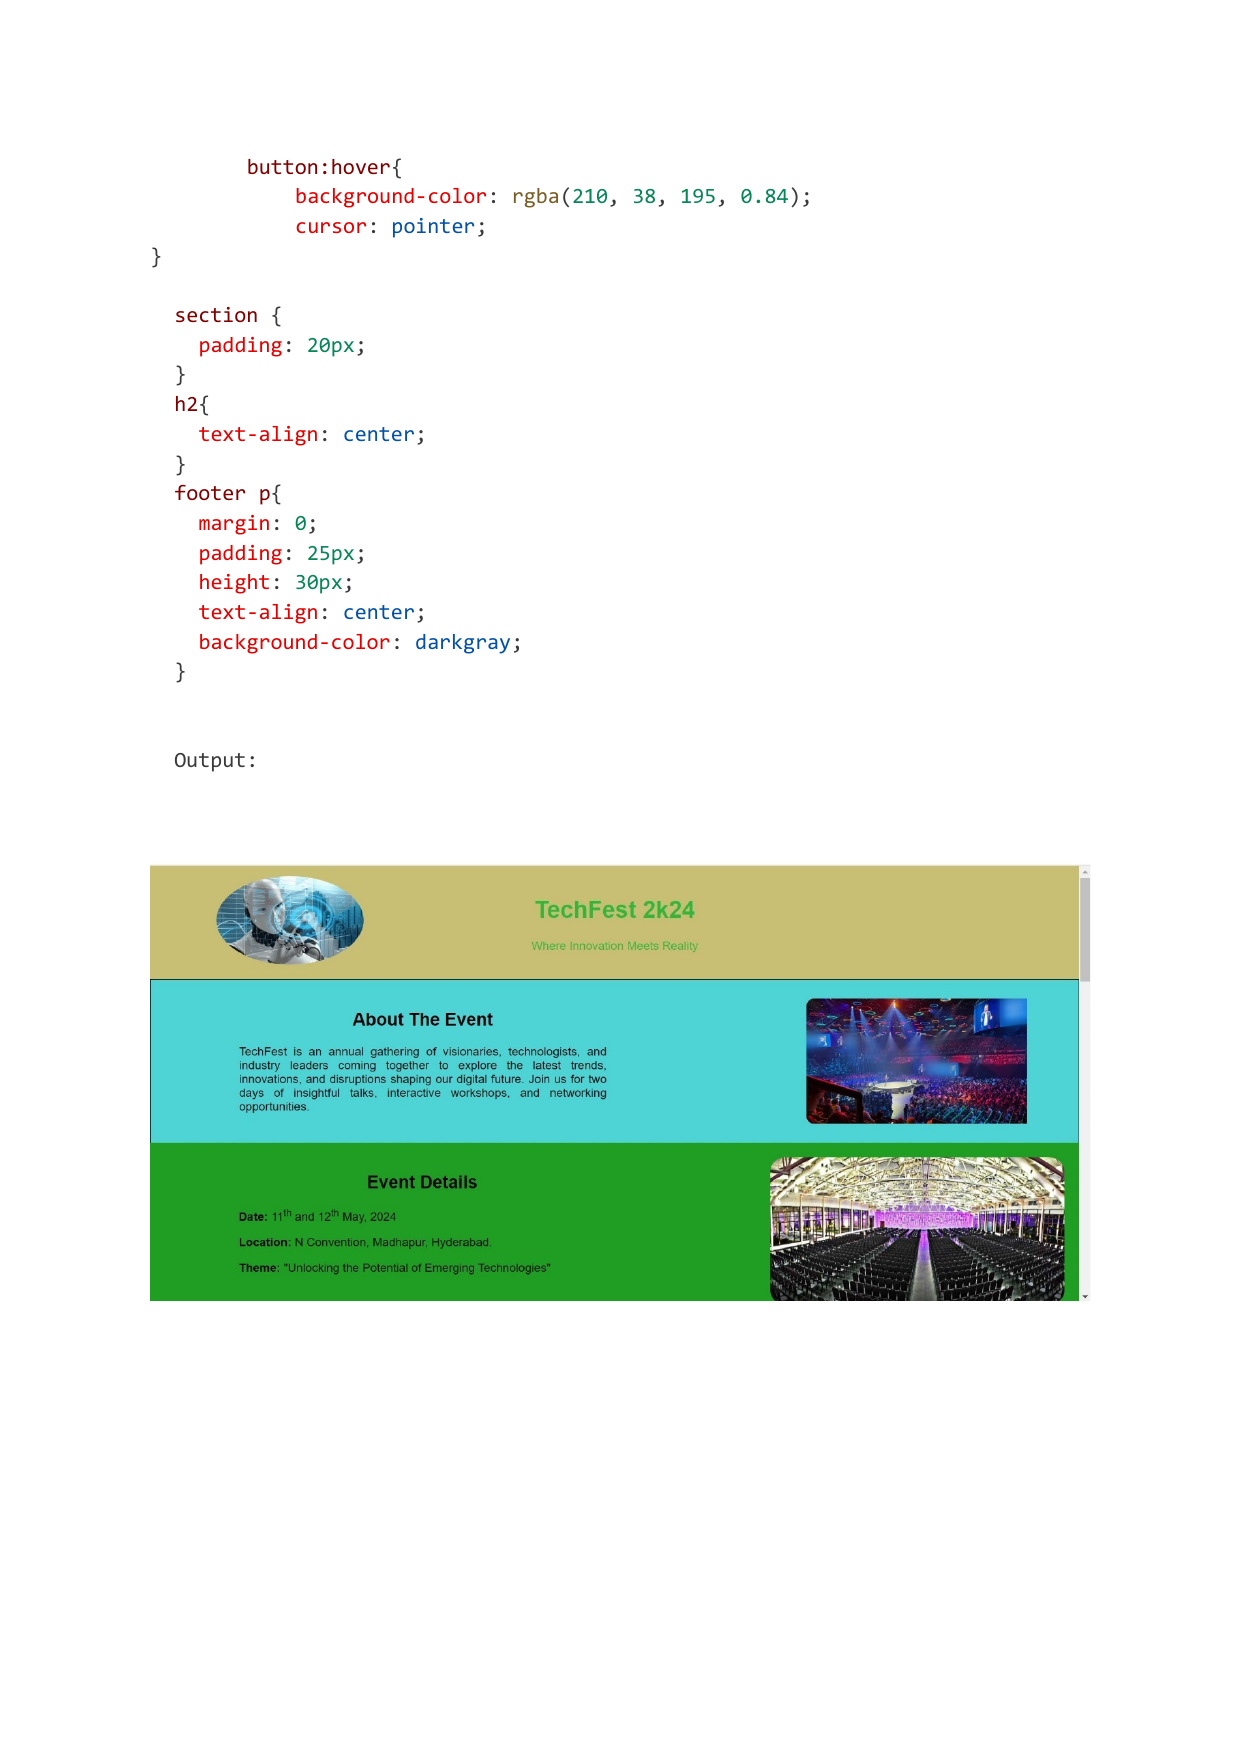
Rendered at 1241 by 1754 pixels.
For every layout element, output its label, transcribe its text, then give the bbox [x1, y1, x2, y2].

text } [150, 239, 1090, 269]
text Output: [150, 744, 1090, 773]
text padding: 20px; [150, 328, 1090, 358]
text button:hover{ [150, 150, 1090, 180]
text background-color: rgba(210, 38, 195, 0.84); [150, 180, 1090, 209]
text margin: 0; [150, 506, 1090, 536]
text h2{ [150, 387, 1090, 417]
text section { [150, 298, 1090, 328]
text padding: 25px; [150, 536, 1090, 566]
text height: 30px; [150, 566, 1090, 595]
text footer p{ [150, 477, 1090, 506]
text } [150, 447, 1090, 477]
text text-align: center; [150, 595, 1090, 625]
text } [150, 655, 1090, 684]
text text-align: center; [150, 417, 1090, 447]
text cursor: pointer; [150, 209, 1090, 239]
picture [150, 861, 1091, 1301]
text } [150, 358, 1090, 387]
text background-color: darkgray; [150, 625, 1090, 655]
